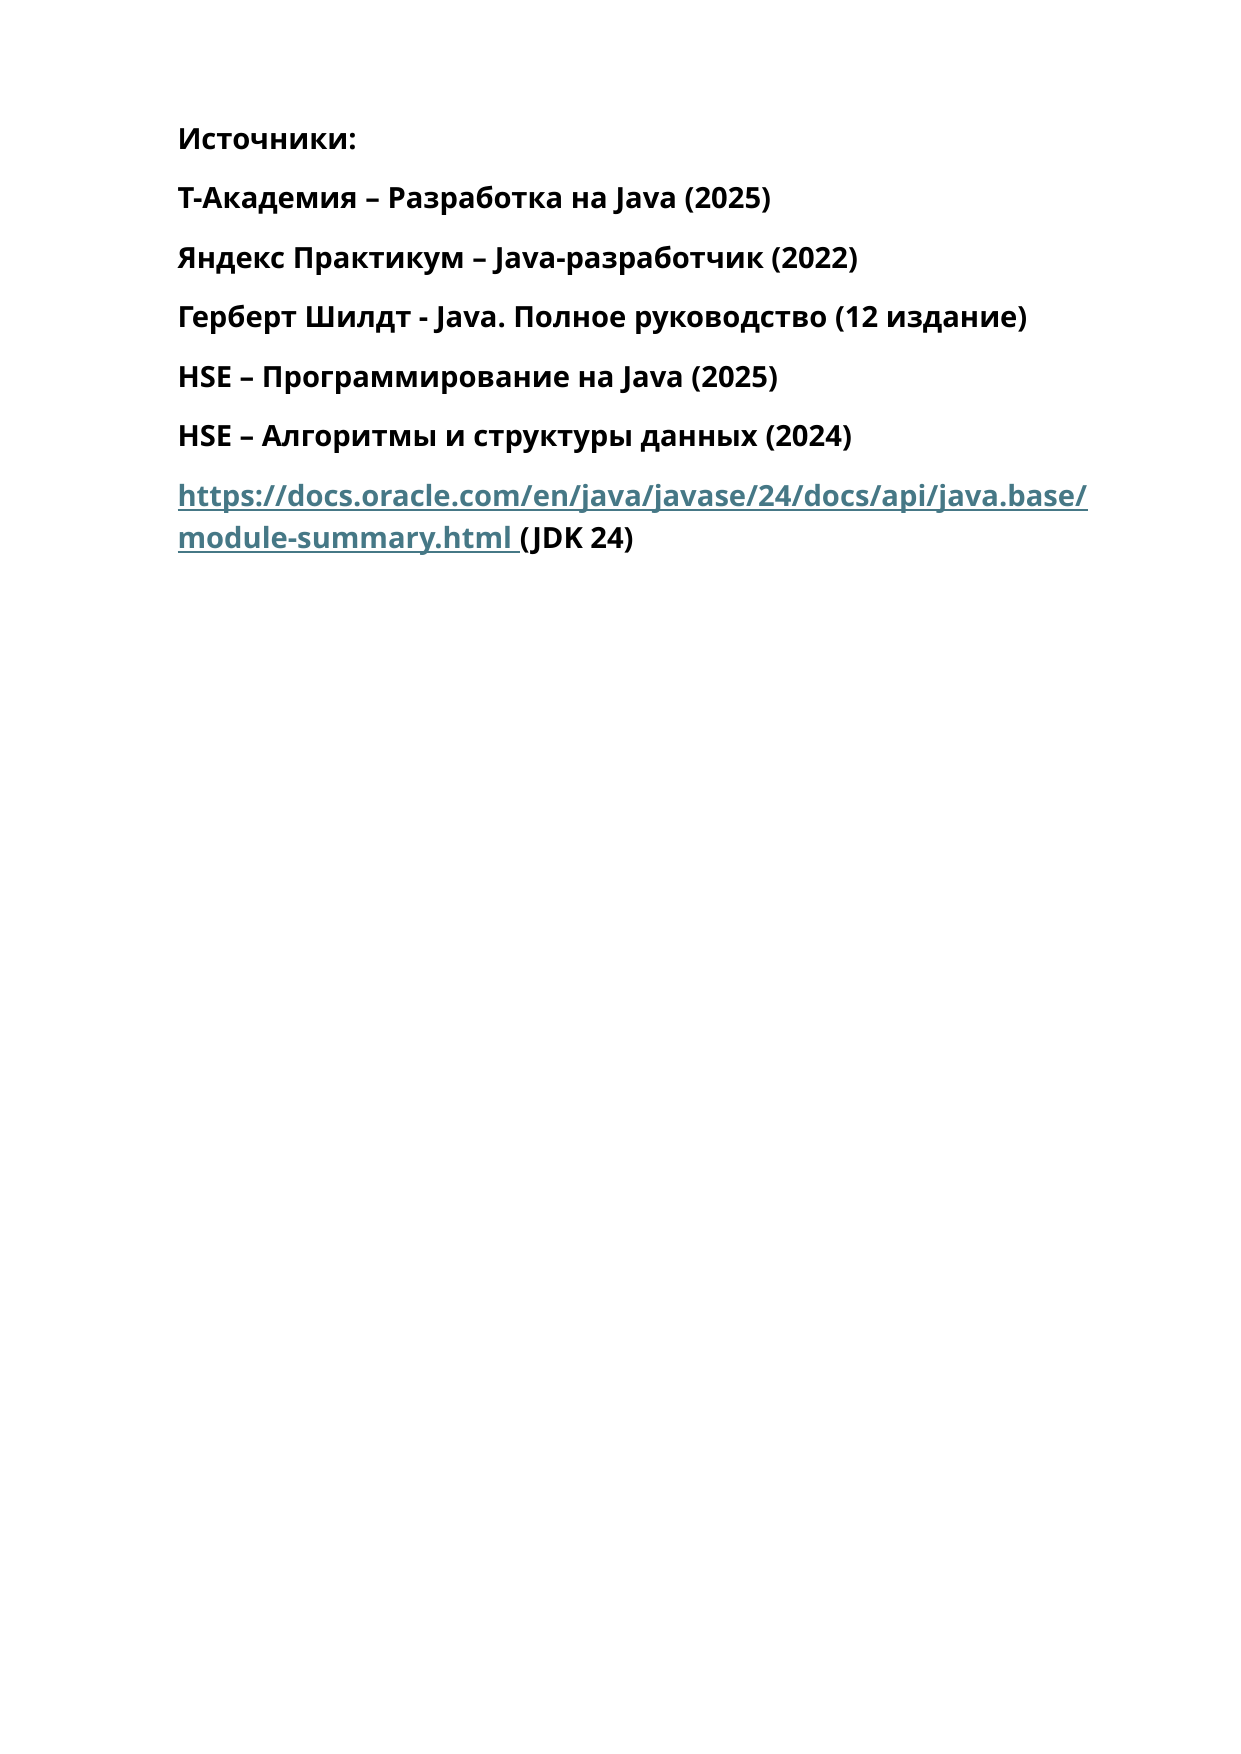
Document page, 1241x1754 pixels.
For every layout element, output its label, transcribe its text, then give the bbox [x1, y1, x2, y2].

text Герберт Шилдт - Java. Полное руководство (12 издание) [177, 297, 1152, 336]
text Источники: [177, 118, 1152, 158]
text HSE – Программирование на Java (2025) [177, 356, 1152, 396]
text Яндекс Практикум – Java-разработчик (2022) [177, 237, 1152, 277]
text Т-Академия – Разработка на Java (2025) [177, 178, 1152, 217]
text HSE – Алгоритмы и структуры данных (2024) [177, 416, 1152, 455]
text https://docs.oracle.com/en/java/javase/24/docs/api/java.base/module-summary.html (JDK 24) [177, 475, 1152, 557]
